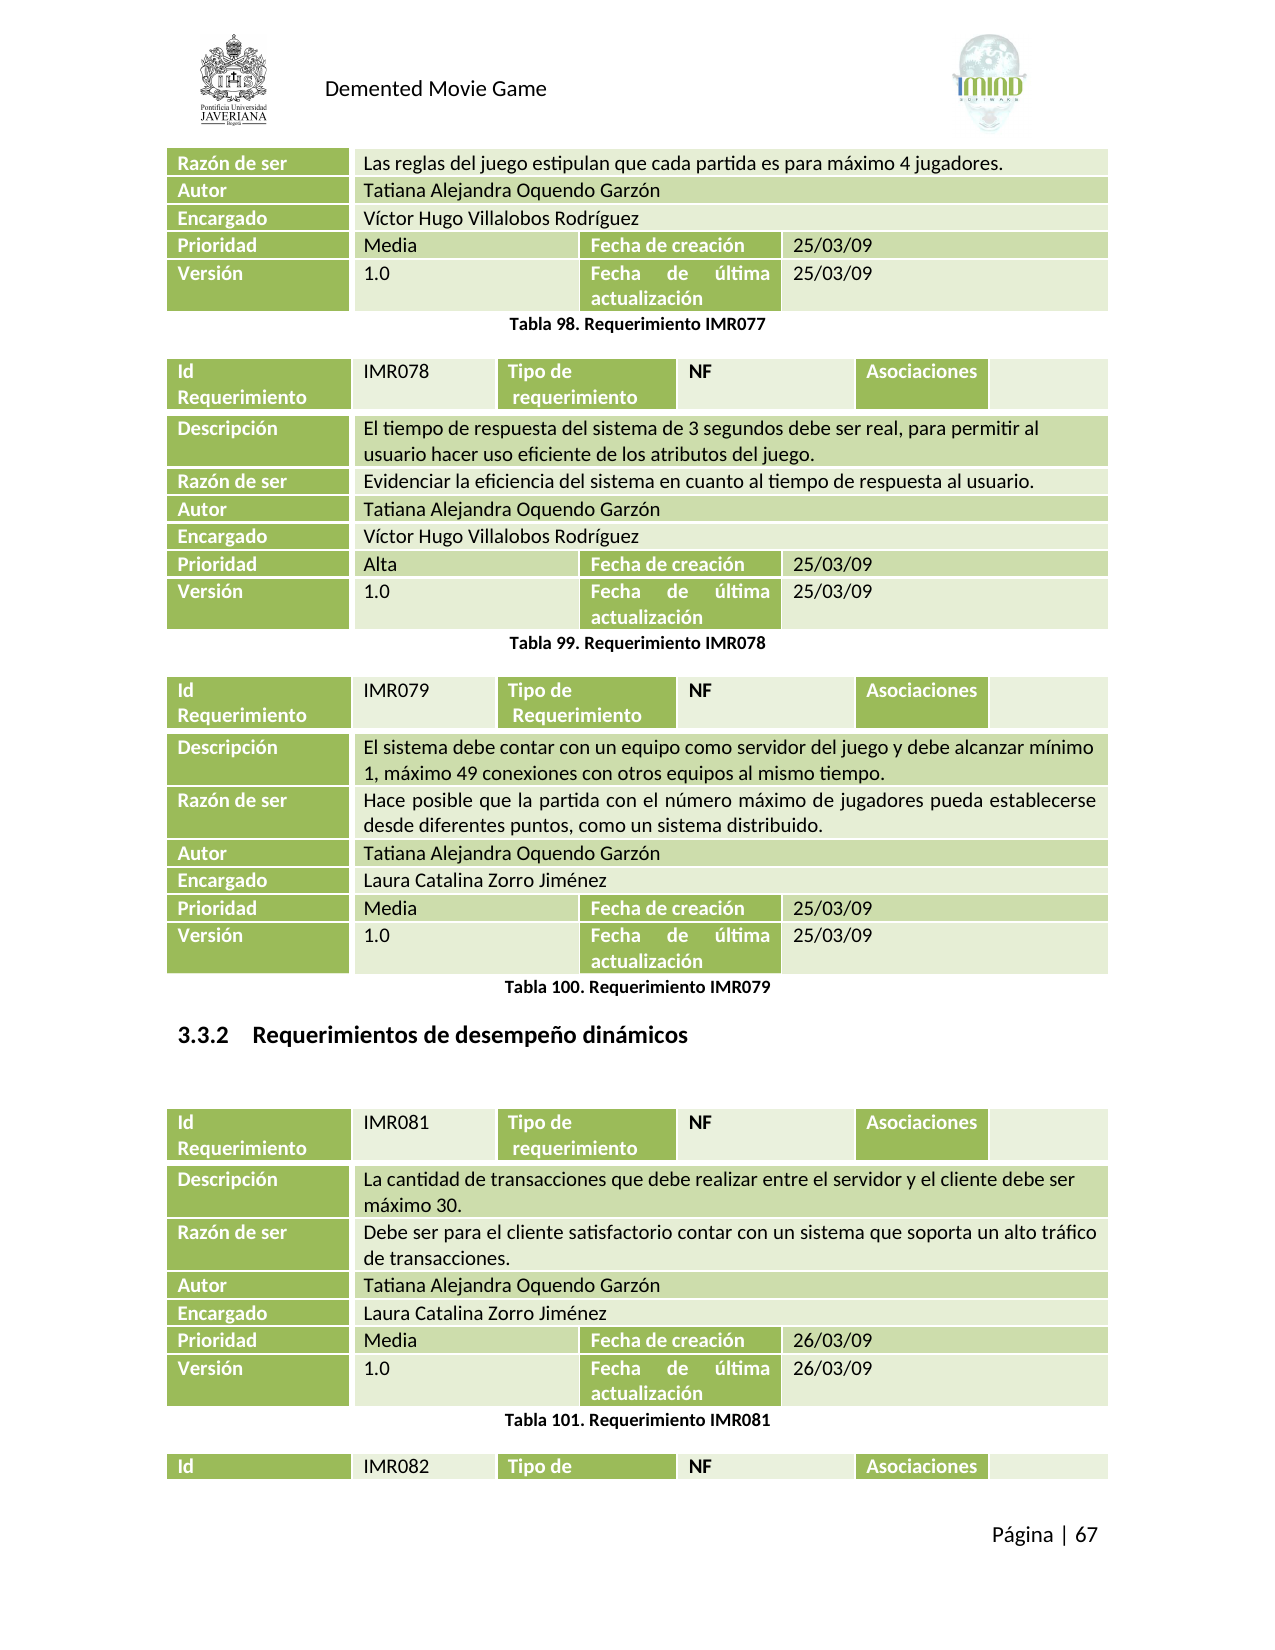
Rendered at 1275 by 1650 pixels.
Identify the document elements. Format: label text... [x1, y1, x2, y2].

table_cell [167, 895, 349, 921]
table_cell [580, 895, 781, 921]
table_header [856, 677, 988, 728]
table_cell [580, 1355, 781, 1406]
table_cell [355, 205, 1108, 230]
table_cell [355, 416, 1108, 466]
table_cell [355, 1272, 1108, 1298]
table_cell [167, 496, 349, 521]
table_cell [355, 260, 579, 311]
text Tabla 99. Requerimiento IMR078 [177, 631, 1098, 654]
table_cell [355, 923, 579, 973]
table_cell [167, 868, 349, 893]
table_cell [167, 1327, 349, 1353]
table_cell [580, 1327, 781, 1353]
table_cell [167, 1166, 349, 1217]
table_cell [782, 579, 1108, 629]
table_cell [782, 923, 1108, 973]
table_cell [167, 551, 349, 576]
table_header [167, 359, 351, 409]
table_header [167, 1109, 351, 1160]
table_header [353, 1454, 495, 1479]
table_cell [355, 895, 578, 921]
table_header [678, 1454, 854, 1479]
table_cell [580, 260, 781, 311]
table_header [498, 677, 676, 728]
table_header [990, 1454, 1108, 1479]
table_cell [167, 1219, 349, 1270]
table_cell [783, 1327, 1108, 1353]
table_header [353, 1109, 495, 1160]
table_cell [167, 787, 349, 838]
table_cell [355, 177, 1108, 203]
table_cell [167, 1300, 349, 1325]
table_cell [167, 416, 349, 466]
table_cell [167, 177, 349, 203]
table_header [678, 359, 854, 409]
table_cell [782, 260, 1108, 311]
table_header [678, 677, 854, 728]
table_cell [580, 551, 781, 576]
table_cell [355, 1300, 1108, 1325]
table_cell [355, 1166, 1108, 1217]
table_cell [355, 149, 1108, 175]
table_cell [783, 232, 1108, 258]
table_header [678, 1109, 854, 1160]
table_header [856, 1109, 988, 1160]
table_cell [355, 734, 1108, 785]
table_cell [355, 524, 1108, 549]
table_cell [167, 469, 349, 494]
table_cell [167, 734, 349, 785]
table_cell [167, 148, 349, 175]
picture [951, 34, 1033, 138]
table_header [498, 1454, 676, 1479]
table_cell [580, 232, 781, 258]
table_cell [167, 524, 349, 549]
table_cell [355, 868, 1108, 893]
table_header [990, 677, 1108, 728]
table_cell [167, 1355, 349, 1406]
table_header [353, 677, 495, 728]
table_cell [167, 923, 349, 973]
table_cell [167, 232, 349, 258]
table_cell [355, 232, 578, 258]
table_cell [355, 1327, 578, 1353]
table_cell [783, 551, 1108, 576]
subtitle Requerimientos de desempeño dinámicos [177, 1019, 1098, 1050]
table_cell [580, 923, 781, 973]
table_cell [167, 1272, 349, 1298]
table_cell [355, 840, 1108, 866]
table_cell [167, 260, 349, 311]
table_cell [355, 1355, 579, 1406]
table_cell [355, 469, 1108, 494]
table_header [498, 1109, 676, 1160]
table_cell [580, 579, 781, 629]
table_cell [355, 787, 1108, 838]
text Tabla 100. Requerimiento IMR079 [177, 976, 1098, 998]
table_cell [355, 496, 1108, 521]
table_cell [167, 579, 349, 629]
text Tabla 98. Requerimiento IMR077 [177, 313, 1098, 336]
picture [200, 34, 267, 126]
text Tabla 101. Requerimiento IMR081 [177, 1408, 1098, 1431]
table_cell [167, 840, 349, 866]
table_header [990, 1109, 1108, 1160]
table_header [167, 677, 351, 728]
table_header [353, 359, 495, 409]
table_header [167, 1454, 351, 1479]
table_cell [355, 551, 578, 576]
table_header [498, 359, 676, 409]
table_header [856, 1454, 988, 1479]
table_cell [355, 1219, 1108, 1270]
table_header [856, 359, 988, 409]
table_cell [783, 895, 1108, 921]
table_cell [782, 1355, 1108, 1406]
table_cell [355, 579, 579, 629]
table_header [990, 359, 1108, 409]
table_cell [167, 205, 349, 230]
